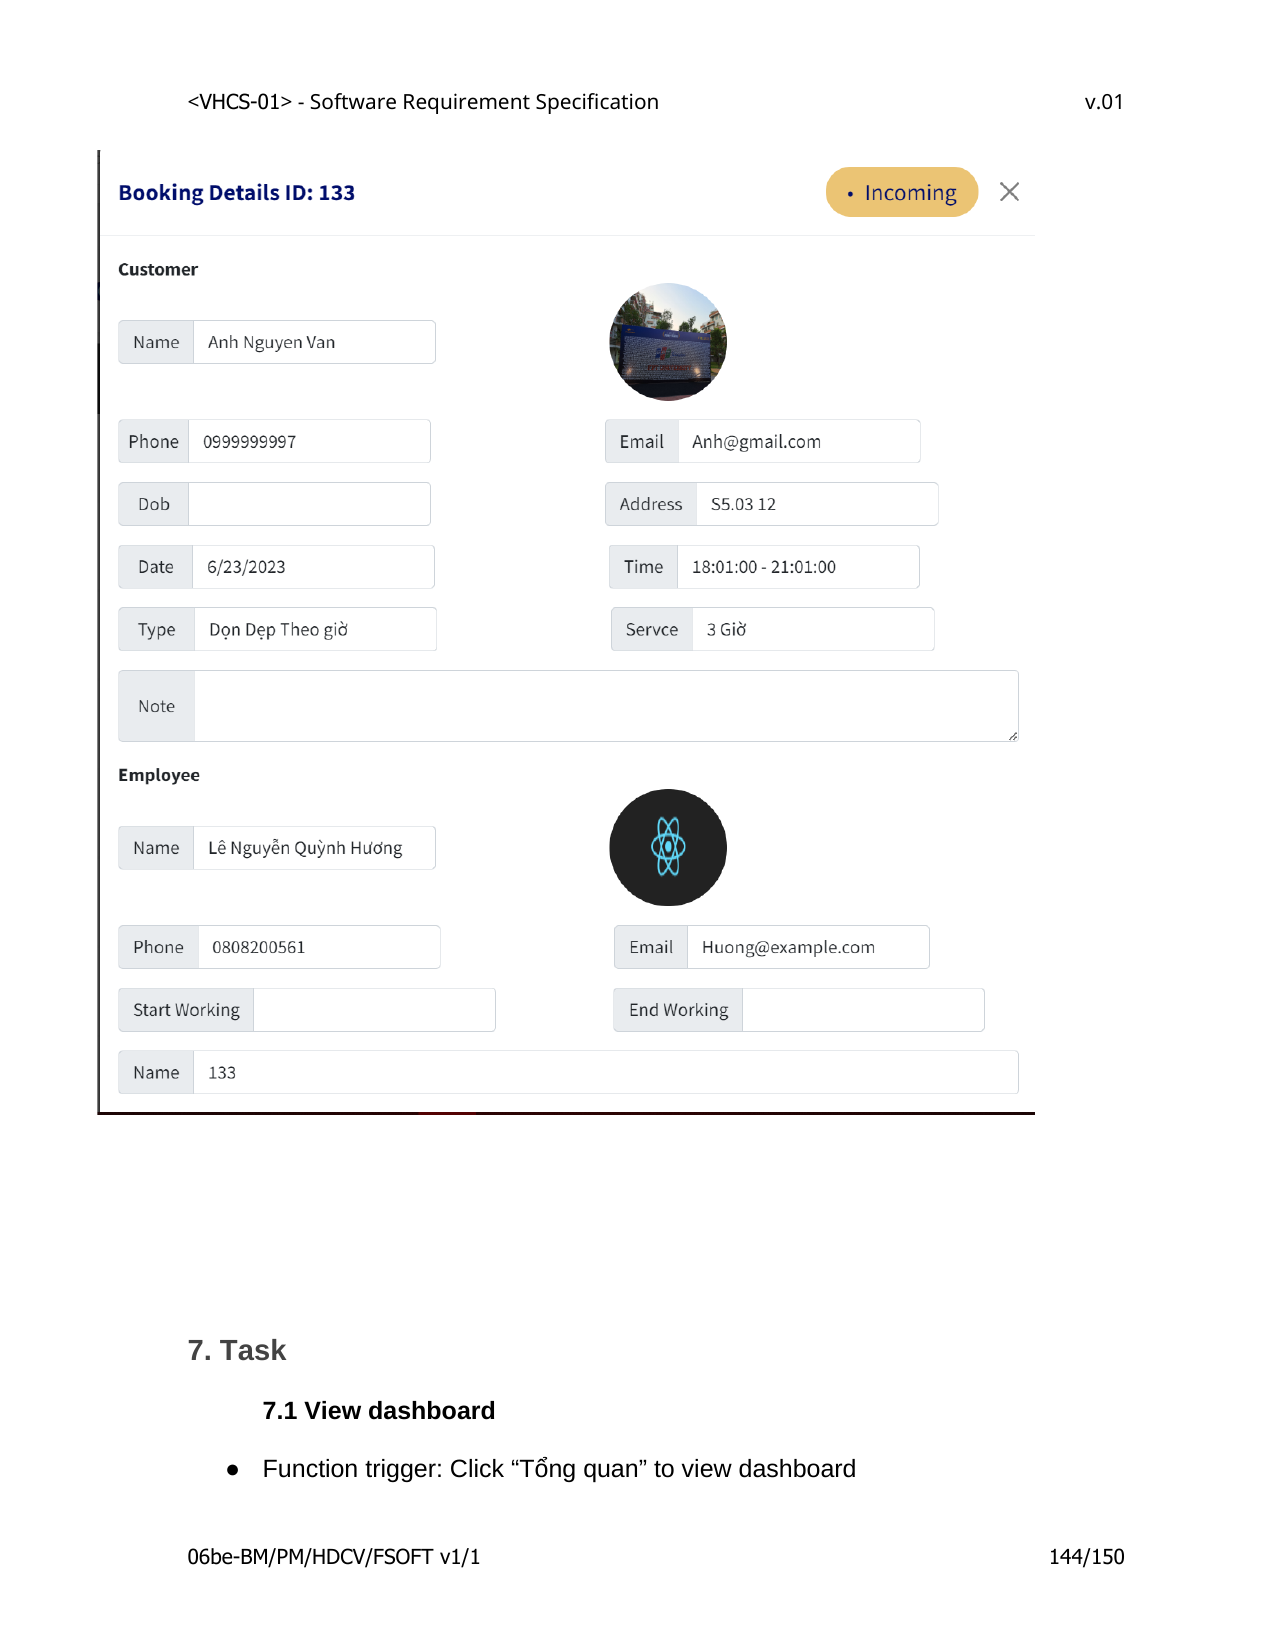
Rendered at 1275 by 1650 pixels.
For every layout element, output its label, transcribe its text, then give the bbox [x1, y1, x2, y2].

subtitle 7. Task [187, 1332, 1125, 1366]
picture [97, 150, 1035, 1115]
subtitle 7.1 View dashboard [262, 1396, 1125, 1425]
list Function trigger: Click “Tổng quan” to view dashboard [225, 1454, 1125, 1483]
